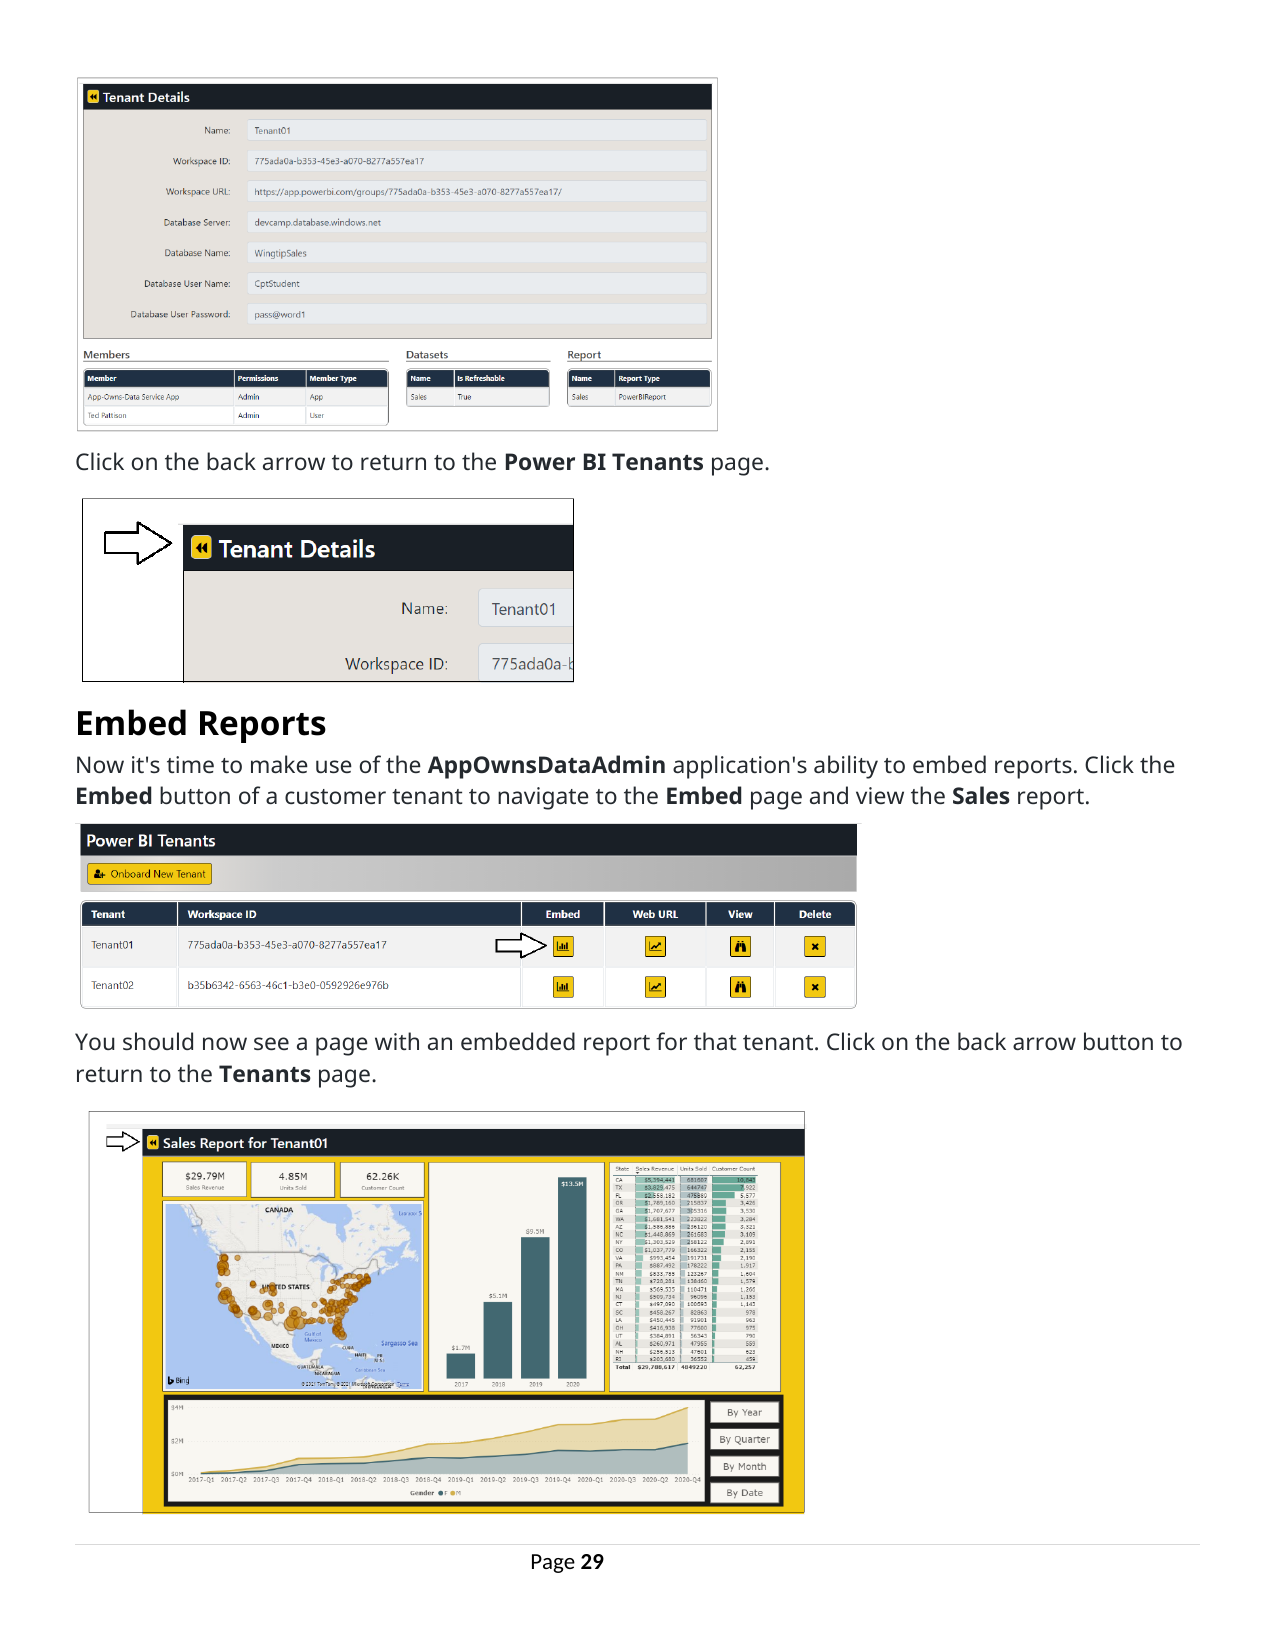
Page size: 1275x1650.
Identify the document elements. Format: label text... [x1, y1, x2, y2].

text Now it's time to make use of the AppOwnsDataAdmin application's ability to embed reports. Click the Embed button of a customer tenant to navigate to the Embed page and view the Sales report. [75, 749, 1200, 811]
picture [75, 823, 862, 1014]
picture [75, 1101, 807, 1515]
text Click on the back arrow to return to the Power BI Tenants page. [75, 446, 1200, 478]
subtitle Embed Reports [75, 700, 1200, 745]
picture [75, 490, 583, 688]
picture [75, 75, 722, 434]
text You should now see a page with an embedded report for that tenant. Click on the back arrow button to return to the Tenants page. [75, 1026, 1200, 1089]
